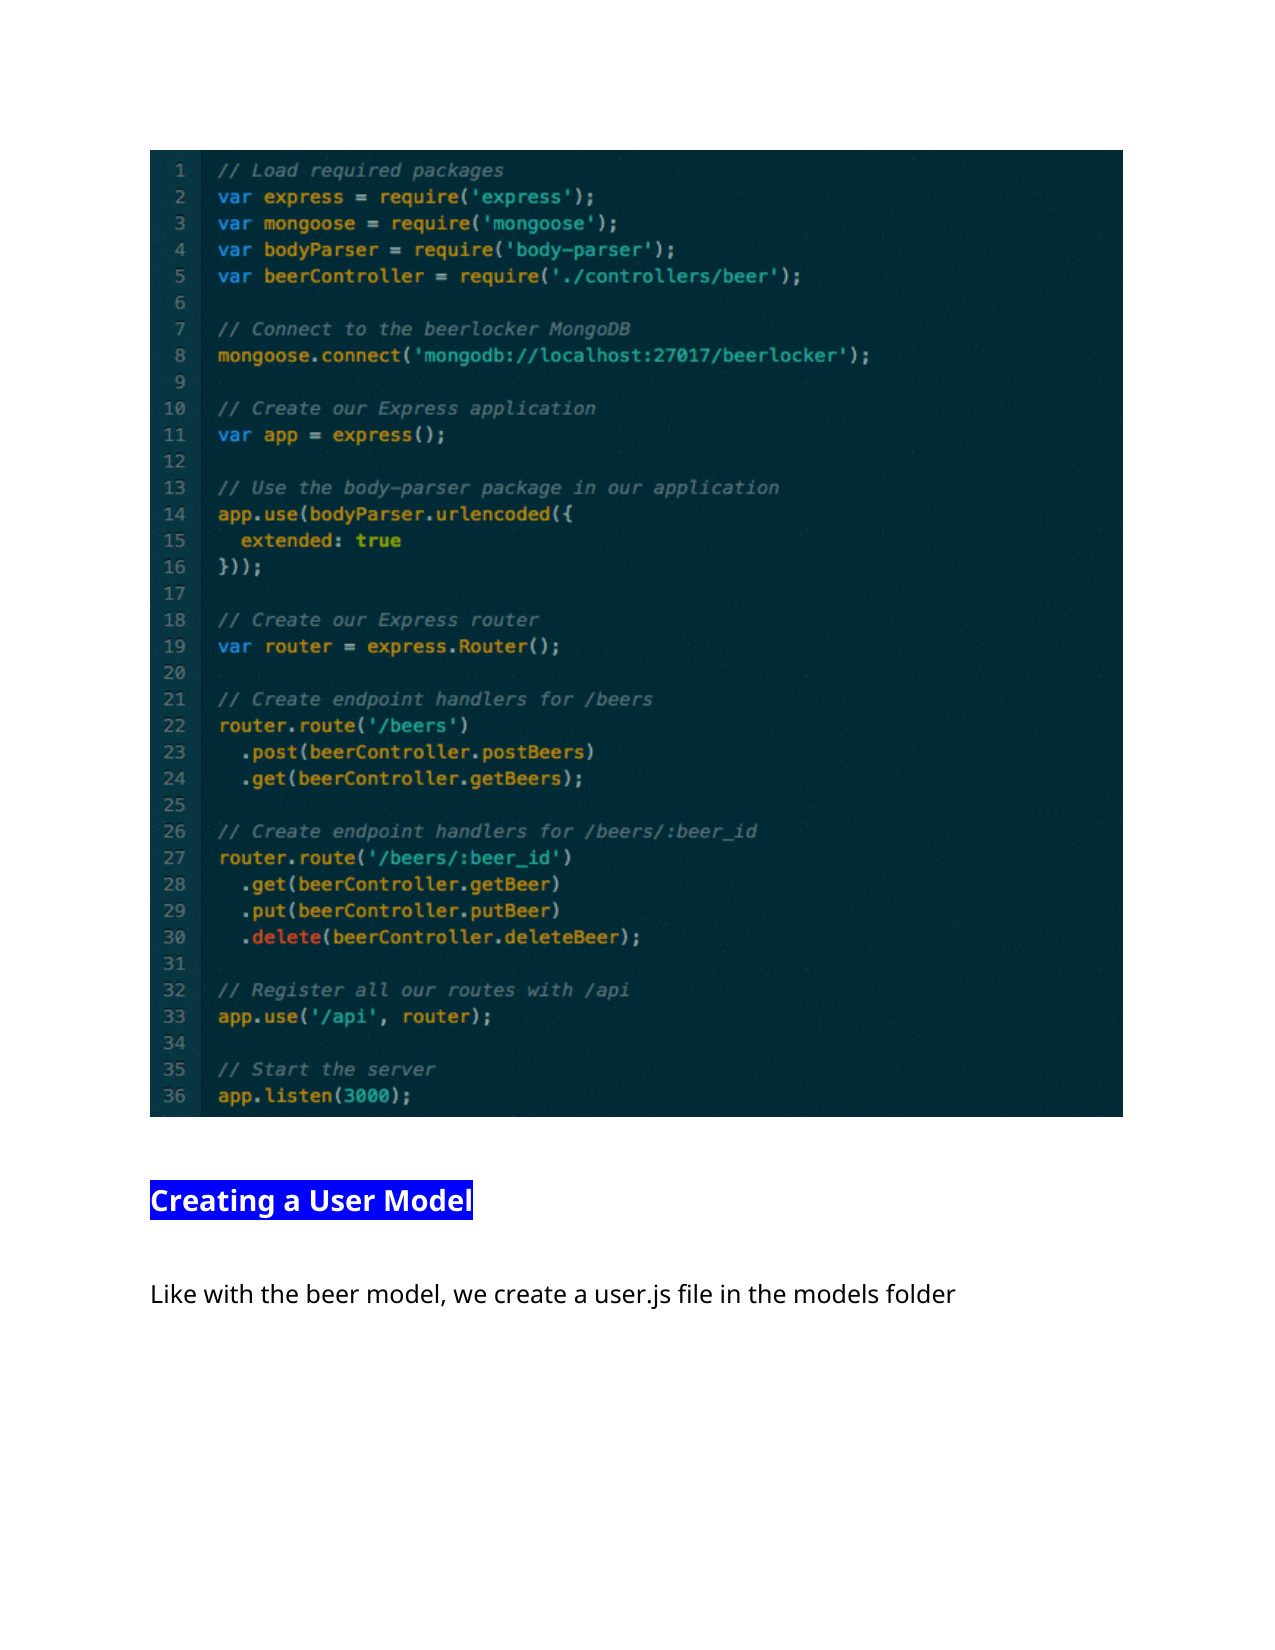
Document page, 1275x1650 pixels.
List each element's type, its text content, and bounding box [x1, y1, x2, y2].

picture [311, 696, 321, 705]
picture [345, 1094, 354, 1103]
picture [530, 929, 619, 945]
picture [427, 722, 435, 732]
text Creating a User Model [150, 1162, 1125, 1237]
picture [460, 986, 481, 996]
picture [391, 247, 401, 254]
picture [368, 221, 378, 228]
picture [299, 1089, 331, 1103]
picture [449, 352, 480, 366]
picture [266, 405, 275, 414]
picture [460, 691, 482, 705]
picture [634, 696, 642, 705]
picture [301, 402, 309, 414]
picture [323, 1063, 331, 1075]
picture [621, 246, 630, 257]
picture [345, 1088, 354, 1093]
picture [336, 1087, 341, 1103]
picture [483, 325, 492, 335]
picture [288, 325, 297, 335]
picture [473, 851, 481, 865]
picture [302, 744, 306, 759]
picture [543, 638, 547, 654]
picture [586, 405, 595, 414]
picture [300, 876, 332, 892]
picture [644, 272, 653, 283]
picture [459, 640, 516, 654]
picture [494, 220, 515, 231]
picture [495, 348, 504, 363]
picture [219, 247, 228, 255]
picture [586, 322, 630, 339]
picture [288, 696, 297, 705]
picture [219, 164, 228, 178]
picture [426, 876, 447, 891]
picture [552, 352, 572, 363]
picture [531, 637, 536, 654]
picture [586, 272, 595, 283]
picture [265, 986, 286, 1000]
picture [829, 352, 837, 361]
picture [851, 346, 857, 364]
picture [597, 692, 630, 705]
picture [379, 484, 390, 498]
picture [221, 481, 228, 492]
picture [542, 268, 547, 283]
picture [356, 534, 401, 548]
picture [794, 347, 810, 363]
picture [392, 1066, 412, 1075]
picture [518, 242, 549, 257]
picture [462, 717, 467, 733]
picture [552, 322, 584, 335]
picture [322, 986, 332, 996]
picture [264, 242, 331, 260]
picture [392, 775, 412, 786]
picture [357, 1088, 366, 1103]
picture [219, 1092, 252, 1106]
picture [427, 986, 436, 996]
picture [575, 480, 582, 494]
picture [404, 1092, 409, 1105]
text Like with the beer model, we create a user.js file in the models folder [150, 1275, 1125, 1312]
picture [449, 484, 458, 494]
picture [598, 347, 618, 363]
picture [370, 431, 378, 441]
picture [230, 193, 240, 203]
picture [542, 823, 551, 837]
picture [219, 510, 252, 525]
picture [392, 824, 398, 837]
picture [230, 220, 240, 229]
picture [495, 325, 504, 335]
picture [221, 613, 228, 624]
picture [634, 933, 639, 946]
picture [577, 775, 581, 787]
picture [264, 431, 297, 445]
picture [519, 643, 527, 652]
picture [369, 1066, 378, 1075]
picture [334, 405, 355, 414]
picture [404, 748, 424, 759]
picture [311, 325, 321, 335]
picture [265, 163, 299, 177]
picture [300, 903, 388, 918]
picture [264, 510, 297, 521]
picture [714, 828, 722, 837]
picture [552, 193, 560, 204]
picture [425, 616, 435, 626]
picture [529, 405, 538, 414]
picture [253, 322, 264, 335]
picture [437, 405, 445, 414]
picture [347, 323, 354, 335]
picture [359, 850, 363, 865]
picture [508, 696, 516, 703]
picture [736, 828, 743, 837]
picture [253, 402, 264, 414]
picture [300, 931, 321, 944]
picture [311, 405, 321, 414]
picture [520, 193, 527, 203]
picture [311, 616, 321, 626]
picture [794, 272, 799, 285]
picture [470, 772, 561, 789]
picture [264, 722, 275, 733]
picture [357, 824, 367, 837]
picture [495, 167, 503, 177]
picture [253, 904, 286, 921]
picture [310, 193, 343, 204]
picture [507, 828, 516, 837]
picture [278, 854, 287, 864]
picture [266, 1063, 274, 1075]
picture [461, 268, 516, 287]
picture [724, 268, 744, 283]
picture [494, 828, 504, 838]
picture [381, 324, 389, 335]
picture [311, 480, 332, 494]
picture [266, 616, 275, 626]
picture [264, 220, 355, 234]
picture [425, 352, 435, 361]
picture [747, 824, 757, 837]
picture [219, 643, 228, 652]
picture [437, 510, 447, 521]
picture [586, 825, 595, 839]
picture [322, 167, 355, 180]
picture [334, 1062, 355, 1075]
picture [370, 167, 379, 176]
picture [656, 348, 675, 361]
picture [634, 828, 642, 837]
picture [483, 748, 514, 762]
picture [634, 246, 642, 256]
picture [506, 322, 515, 335]
picture [450, 775, 459, 784]
picture [253, 748, 286, 762]
picture [253, 825, 264, 837]
picture [277, 929, 297, 944]
picture [621, 270, 629, 282]
picture [288, 745, 297, 758]
picture [402, 405, 412, 419]
picture [494, 696, 504, 705]
picture [219, 220, 228, 229]
picture [218, 352, 309, 366]
picture [391, 718, 423, 733]
picture [656, 268, 664, 282]
picture [461, 929, 481, 944]
picture [518, 480, 527, 493]
picture [265, 325, 274, 335]
picture [483, 167, 492, 176]
picture [415, 272, 424, 282]
picture [575, 405, 584, 414]
picture [391, 691, 399, 705]
picture [322, 349, 400, 363]
picture [358, 1008, 366, 1022]
picture [358, 272, 378, 283]
picture [518, 828, 526, 837]
picture [426, 770, 447, 786]
picture [436, 274, 447, 281]
picture [644, 828, 652, 837]
picture [369, 1088, 390, 1103]
picture [506, 484, 515, 494]
picture [333, 828, 355, 837]
picture [404, 643, 445, 653]
picture [358, 616, 367, 626]
picture [288, 616, 297, 626]
picture [404, 346, 410, 364]
picture [608, 986, 618, 1000]
picture [668, 268, 675, 282]
picture [747, 272, 756, 283]
picture [610, 272, 618, 282]
picture [404, 828, 412, 837]
picture [678, 347, 699, 363]
picture [335, 246, 366, 257]
picture [530, 616, 539, 626]
picture [266, 1088, 297, 1103]
picture [266, 828, 275, 837]
picture [415, 242, 492, 260]
picture [234, 613, 239, 621]
picture [540, 405, 549, 414]
picture [575, 220, 585, 231]
picture [528, 987, 539, 996]
picture [426, 167, 446, 177]
picture [357, 167, 364, 176]
picture [231, 323, 239, 336]
picture [554, 506, 558, 522]
picture [219, 1063, 227, 1077]
picture [334, 691, 389, 709]
picture [278, 722, 287, 732]
picture [231, 693, 239, 706]
picture [370, 246, 378, 256]
picture [575, 352, 583, 363]
picture [370, 929, 423, 945]
picture [415, 510, 425, 520]
picture [552, 402, 561, 414]
picture [564, 246, 595, 260]
picture [654, 484, 664, 494]
picture [369, 480, 382, 494]
picture [723, 484, 733, 494]
picture [234, 825, 239, 833]
picture [563, 983, 573, 996]
picture [358, 405, 367, 414]
picture [426, 1010, 445, 1024]
picture [253, 164, 262, 176]
picture [379, 431, 412, 442]
picture [299, 325, 309, 335]
picture [427, 426, 432, 442]
picture [253, 878, 286, 895]
picture [470, 878, 550, 895]
picture [416, 426, 421, 442]
picture [691, 272, 709, 283]
picture [485, 984, 492, 996]
picture [301, 851, 343, 865]
picture [427, 854, 435, 864]
picture [219, 432, 228, 440]
picture [450, 881, 459, 890]
picture [691, 480, 697, 494]
picture [460, 824, 482, 837]
picture [713, 352, 719, 363]
picture [701, 480, 708, 494]
picture [448, 1013, 470, 1024]
picture [564, 220, 571, 231]
picture [302, 1008, 306, 1024]
picture [657, 241, 662, 257]
picture [449, 986, 459, 996]
picture [220, 851, 262, 865]
picture [483, 484, 504, 497]
picture [529, 349, 538, 364]
picture [459, 167, 481, 181]
picture [301, 614, 309, 626]
picture [324, 928, 329, 945]
picture [427, 484, 436, 494]
picture [301, 268, 354, 283]
picture [565, 849, 570, 865]
picture [495, 193, 516, 207]
picture [255, 563, 259, 576]
picture [276, 405, 297, 415]
picture [621, 484, 630, 494]
picture [380, 268, 390, 282]
picture [438, 193, 459, 204]
picture [462, 187, 467, 204]
picture [437, 484, 446, 494]
picture [243, 220, 251, 228]
picture [427, 1066, 436, 1075]
picture [588, 193, 592, 206]
picture [392, 881, 412, 892]
picture [414, 986, 423, 996]
picture [678, 272, 687, 283]
picture [253, 1062, 263, 1075]
picture [506, 986, 514, 996]
picture [380, 1066, 390, 1075]
picture [473, 214, 478, 231]
picture [474, 321, 479, 335]
picture [289, 1063, 309, 1075]
picture [265, 484, 286, 494]
picture [437, 616, 446, 626]
picture [219, 1013, 252, 1027]
picture [540, 982, 548, 996]
picture [438, 352, 446, 363]
picture [301, 193, 309, 203]
picture [701, 349, 709, 361]
picture [530, 850, 539, 864]
picture [253, 929, 275, 945]
picture [416, 825, 423, 837]
picture [229, 643, 240, 652]
picture [483, 616, 492, 626]
picture [391, 850, 423, 865]
picture [551, 696, 561, 705]
picture [219, 273, 228, 282]
picture [290, 770, 294, 786]
picture [449, 163, 457, 176]
picture [370, 982, 376, 996]
picture [448, 696, 458, 705]
picture [528, 193, 538, 204]
picture [552, 220, 561, 230]
picture [241, 532, 331, 548]
picture [311, 828, 321, 837]
picture [783, 267, 788, 284]
picture [609, 484, 618, 494]
picture [450, 220, 470, 231]
picture [610, 246, 618, 257]
picture [668, 246, 673, 259]
picture [300, 986, 308, 997]
picture [380, 164, 401, 176]
picture [586, 484, 595, 494]
picture [219, 983, 228, 997]
picture [449, 621, 457, 626]
picture [760, 272, 768, 282]
picture [380, 613, 401, 626]
picture [336, 537, 341, 547]
picture [381, 193, 423, 207]
picture [599, 246, 607, 256]
picture [461, 484, 470, 493]
picture [344, 854, 355, 865]
picture [392, 220, 423, 234]
picture [552, 246, 561, 260]
picture [219, 402, 227, 416]
picture [382, 982, 388, 996]
picture [230, 273, 240, 283]
picture [324, 323, 331, 335]
picture [290, 876, 294, 892]
picture [565, 748, 583, 759]
picture [565, 696, 574, 705]
picture [234, 1063, 239, 1071]
picture [758, 484, 779, 494]
picture [542, 691, 551, 705]
picture [471, 904, 551, 921]
picture [276, 828, 297, 838]
picture [471, 405, 481, 414]
picture [310, 506, 378, 524]
picture [381, 510, 412, 521]
picture [219, 322, 227, 336]
picture [724, 347, 744, 363]
picture [393, 1086, 398, 1103]
picture [402, 616, 412, 630]
picture [450, 510, 459, 520]
picture [302, 506, 306, 522]
picture [575, 276, 580, 285]
picture [427, 933, 447, 944]
picture [415, 616, 425, 626]
picture [600, 214, 605, 231]
picture [621, 352, 629, 363]
picture [312, 167, 321, 176]
picture [450, 907, 459, 917]
picture [300, 770, 388, 786]
picture [483, 193, 492, 204]
picture [770, 347, 778, 361]
picture [633, 349, 640, 361]
picture [415, 405, 435, 414]
picture [517, 745, 561, 759]
picture [333, 929, 366, 945]
picture [483, 854, 492, 865]
picture [587, 347, 595, 361]
picture [221, 558, 228, 576]
picture [264, 854, 275, 865]
picture [234, 164, 239, 172]
picture [402, 986, 412, 996]
picture [666, 484, 687, 498]
picture [322, 1010, 331, 1025]
picture [597, 824, 630, 838]
picture [391, 321, 412, 335]
picture [634, 272, 642, 282]
picture [404, 1013, 423, 1024]
picture [507, 614, 515, 626]
picture [219, 693, 227, 707]
picture [392, 907, 412, 918]
picture [493, 405, 504, 419]
picture [220, 719, 262, 733]
picture [437, 744, 470, 759]
picture [276, 1066, 286, 1076]
picture [426, 744, 435, 758]
picture [462, 854, 466, 864]
picture [335, 876, 388, 892]
picture [518, 696, 526, 705]
picture [448, 828, 458, 837]
picture [474, 1008, 478, 1024]
picture [485, 691, 491, 705]
picture [415, 693, 423, 705]
picture [461, 506, 549, 521]
picture [485, 1013, 489, 1025]
picture [621, 983, 628, 996]
picture [439, 431, 444, 444]
picture [425, 322, 458, 335]
picture [508, 400, 514, 414]
picture [437, 854, 445, 865]
picture [230, 431, 240, 441]
picture [234, 481, 239, 489]
picture [219, 825, 227, 839]
picture [634, 484, 642, 493]
picture [310, 433, 321, 439]
picture [266, 640, 333, 654]
picture [392, 268, 412, 283]
picture [484, 933, 493, 943]
picture [276, 325, 286, 335]
picture [310, 744, 400, 759]
picture [253, 772, 286, 789]
picture [243, 643, 251, 651]
picture [564, 505, 572, 523]
picture [301, 825, 309, 837]
picture [347, 1013, 355, 1025]
picture [485, 823, 491, 837]
picture [253, 692, 264, 705]
picture [345, 480, 366, 494]
picture [414, 876, 423, 890]
picture [264, 268, 297, 283]
picture [244, 558, 249, 574]
picture [357, 986, 366, 996]
picture [518, 616, 527, 626]
picture [402, 484, 423, 498]
picture [747, 484, 754, 494]
picture [301, 481, 309, 494]
picture [264, 193, 297, 207]
picture [810, 352, 825, 363]
picture [414, 1066, 423, 1076]
picture [276, 616, 286, 626]
picture [243, 273, 251, 281]
picture [426, 215, 447, 231]
picture [564, 401, 571, 414]
picture [266, 696, 275, 705]
picture [519, 272, 539, 283]
picture [597, 272, 607, 283]
picture [540, 850, 549, 865]
picture [528, 484, 561, 498]
picture [150, 150, 202, 1117]
picture [335, 986, 344, 996]
picture [344, 644, 355, 651]
picture [253, 983, 263, 996]
picture [437, 692, 446, 705]
picture [253, 481, 264, 494]
picture [357, 195, 366, 201]
picture [333, 431, 366, 445]
picture [288, 986, 296, 996]
picture [449, 405, 457, 414]
picture [678, 824, 710, 838]
picture [508, 854, 516, 864]
picture [518, 349, 526, 364]
picture [494, 986, 504, 996]
picture [565, 770, 570, 786]
picture [551, 828, 561, 837]
picture [301, 693, 308, 705]
picture [530, 325, 539, 335]
picture [577, 188, 582, 204]
picture [736, 481, 744, 494]
picture [230, 246, 240, 256]
picture [654, 825, 663, 840]
picture [554, 876, 558, 892]
picture [497, 241, 501, 257]
picture [565, 828, 574, 837]
picture [414, 903, 423, 917]
picture [588, 744, 593, 760]
picture [290, 903, 294, 918]
picture [495, 854, 504, 865]
picture [473, 616, 482, 626]
picture [312, 985, 319, 996]
picture [334, 616, 355, 626]
picture [276, 696, 286, 706]
picture [253, 613, 264, 626]
picture [597, 986, 607, 996]
picture [219, 194, 228, 202]
picture [334, 1013, 343, 1024]
picture [760, 352, 768, 361]
picture [518, 220, 549, 234]
picture [483, 348, 492, 363]
picture [586, 693, 595, 707]
picture [622, 928, 627, 945]
picture [367, 828, 389, 842]
picture [414, 770, 423, 785]
picture [234, 402, 239, 410]
picture [518, 325, 527, 335]
picture [863, 352, 867, 364]
picture [644, 696, 652, 705]
picture [541, 193, 549, 204]
picture [426, 903, 447, 918]
picture [553, 902, 558, 918]
picture [426, 189, 435, 203]
picture [243, 193, 251, 202]
picture [243, 431, 251, 440]
picture [747, 352, 756, 363]
picture [437, 722, 445, 733]
picture [437, 824, 447, 837]
picture [518, 402, 525, 414]
picture [243, 246, 251, 255]
picture [402, 696, 412, 705]
picture [495, 616, 504, 626]
picture [482, 405, 492, 418]
picture [542, 347, 549, 361]
picture [264, 1013, 297, 1024]
picture [367, 643, 401, 657]
picture [461, 325, 470, 335]
picture [782, 352, 790, 363]
picture [414, 167, 423, 181]
picture [356, 325, 366, 335]
picture [449, 929, 458, 943]
picture [233, 559, 237, 574]
picture [713, 273, 719, 284]
picture [359, 718, 363, 733]
picture [379, 402, 400, 414]
picture [553, 984, 560, 996]
picture [713, 484, 722, 494]
picture [505, 929, 527, 944]
picture [301, 719, 355, 733]
